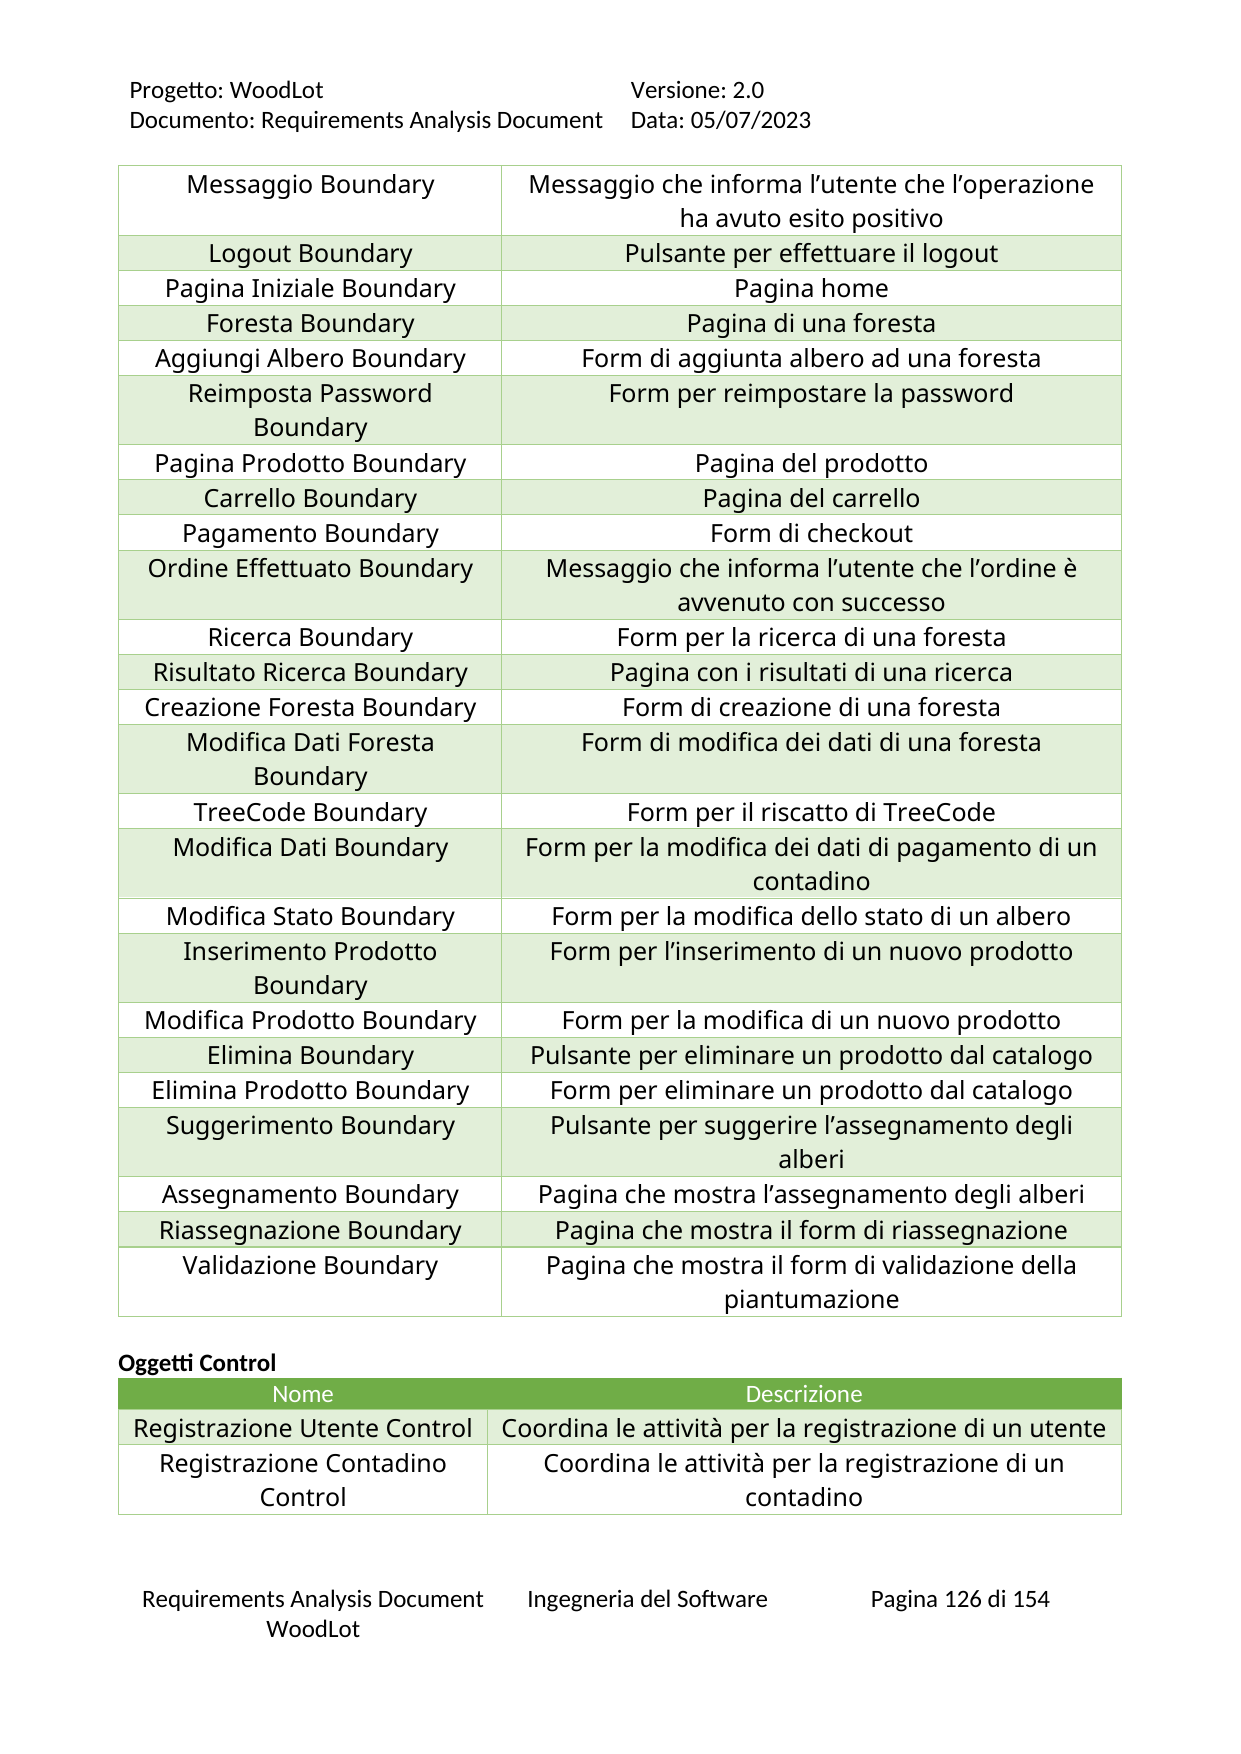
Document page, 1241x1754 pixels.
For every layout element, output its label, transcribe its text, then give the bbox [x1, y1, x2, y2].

table_cell Registrazione Contadino Control [119, 1445, 487, 1513]
table_cell Form di modifica dei dati di una foresta [502, 725, 1121, 793]
table_cell Modifica Dati Foresta Boundary [119, 725, 501, 793]
table_cell Form di creazione di una foresta [502, 690, 1121, 724]
table_cell Registrazione Utente Control [119, 1410, 487, 1444]
table_cell Foresta Boundary [119, 306, 501, 340]
table_cell Pagina che mostra il form di validazione della piantumazione [502, 1248, 1121, 1316]
table_cell Ordine Effettuato Boundary [119, 551, 501, 619]
table_cell Creazione Foresta Boundary [119, 690, 501, 724]
table_cell Pagina del carrello [502, 480, 1121, 514]
table_cell Carrello Boundary [119, 480, 501, 514]
table_cell Modifica Dati Boundary [119, 829, 501, 897]
table_cell Modifica Stato Boundary [119, 899, 501, 932]
table_cell Elimina Boundary [119, 1038, 501, 1072]
table_cell Messaggio Boundary [119, 166, 501, 234]
table_cell Form per l’inserimento di un nuovo prodotto [502, 934, 1121, 1002]
table_cell Pulsante per suggerire l’assegnamento degli alberi [502, 1108, 1121, 1176]
table_cell Ricerca Boundary [119, 620, 501, 654]
table_header Nome [119, 1379, 487, 1409]
table_cell Pagina del prodotto [502, 445, 1121, 479]
table_cell Pulsante per eliminare un prodotto dal catalogo [502, 1038, 1121, 1072]
table_cell Messaggio che informa l’utente che l’operazione ha avuto esito positivo [502, 166, 1121, 234]
table_cell TreeCode Boundary [119, 794, 501, 828]
table_cell Pagina Prodotto Boundary [119, 445, 501, 479]
table_cell Validazione Boundary [119, 1248, 501, 1316]
table_cell Aggiungi Albero Boundary [119, 341, 501, 375]
table_cell Form per la modifica dello stato di un albero [502, 899, 1121, 932]
table_cell Form per reimpostare la password [502, 376, 1121, 444]
table_cell Risultato Ricerca Boundary [119, 655, 501, 689]
text Oggetti Control [118, 1347, 1122, 1378]
table_cell Suggerimento Boundary [119, 1108, 501, 1176]
table_cell Messaggio che informa l’utente che l’ordine è avvenuto con successo [502, 551, 1121, 619]
table_header Descrizione [488, 1379, 1121, 1409]
table_cell Form per eliminare un prodotto dal catalogo [502, 1073, 1121, 1107]
table_cell Inserimento Prodotto Boundary [119, 934, 501, 1002]
table_cell Pagina home [502, 271, 1121, 305]
table_cell Pagina di una foresta [502, 306, 1121, 340]
table_cell Pagina che mostra l’assegnamento degli alberi [502, 1177, 1121, 1211]
table_cell Modifica Prodotto Boundary [119, 1003, 501, 1037]
table_cell Pulsante per effettuare il logout [502, 236, 1121, 270]
table_cell Pagina con i risultati di una ricerca [502, 655, 1121, 689]
table_cell Pagina Iniziale Boundary [119, 271, 501, 305]
table_cell Coordina le attività per la registrazione di un utente [488, 1410, 1121, 1444]
table_cell Reimposta Password Boundary [119, 376, 501, 444]
table_cell Form per il riscatto di TreeCode [502, 794, 1121, 828]
table_cell Elimina Prodotto Boundary [119, 1073, 501, 1107]
table_cell Riassegnazione Boundary [119, 1212, 501, 1246]
table_cell Form di aggiunta albero ad una foresta [502, 341, 1121, 375]
table_cell Pagina che mostra il form di riassegnazione [502, 1212, 1121, 1246]
table_cell Assegnamento Boundary [119, 1177, 501, 1211]
table_cell Form per la ricerca di una foresta [502, 620, 1121, 654]
table_cell Logout Boundary [119, 236, 501, 270]
table_cell Coordina le attività per la registrazione di un contadino [488, 1445, 1121, 1513]
table_cell Form per la modifica dei dati di pagamento di un contadino [502, 829, 1121, 897]
table_cell Form per la modifica di un nuovo prodotto [502, 1003, 1121, 1037]
table_cell Pagamento Boundary [119, 515, 501, 549]
table_cell Form di checkout [502, 515, 1121, 549]
